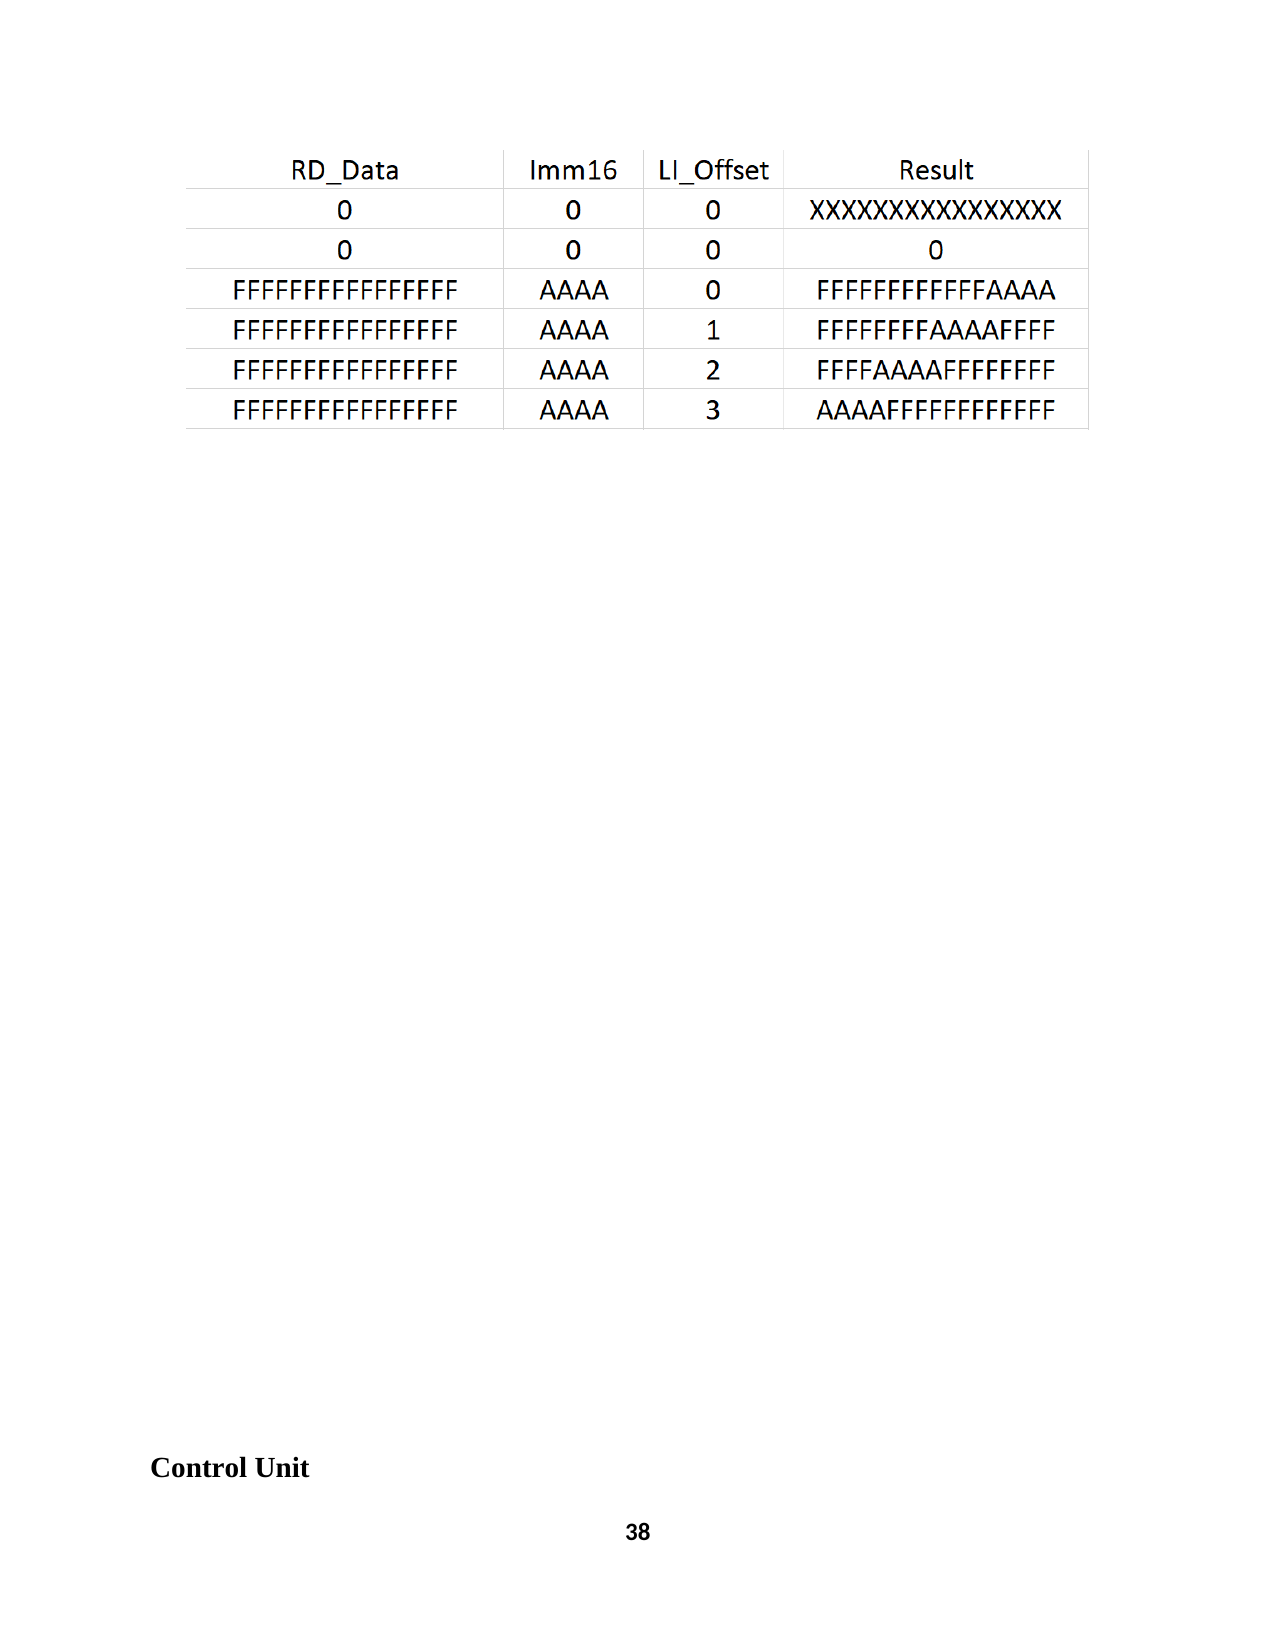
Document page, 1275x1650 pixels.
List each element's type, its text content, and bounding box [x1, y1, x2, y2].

text Control Unit [150, 1451, 1125, 1484]
picture [186, 150, 1089, 430]
